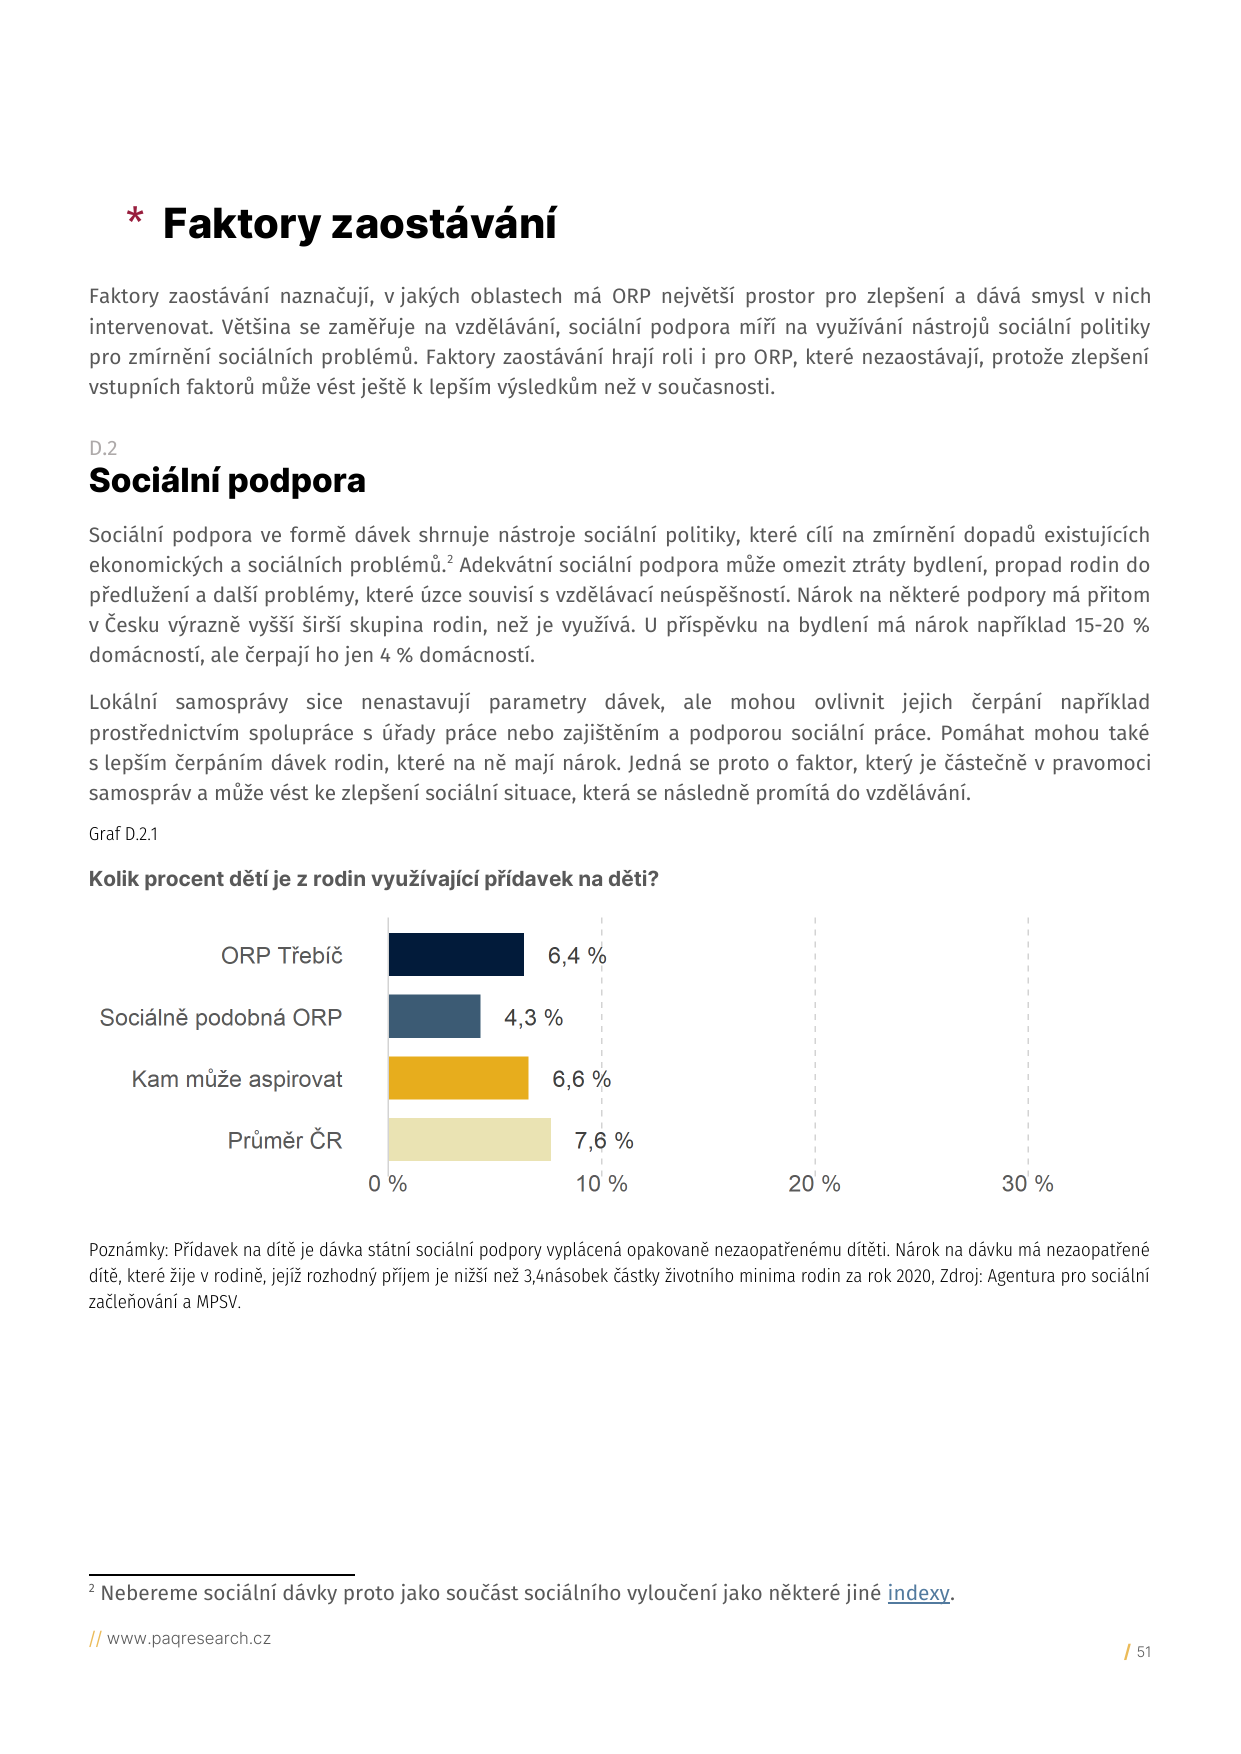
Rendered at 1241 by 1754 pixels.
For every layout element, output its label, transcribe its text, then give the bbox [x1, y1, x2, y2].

subtitle Faktory zaostávání [126, 198, 1152, 249]
text Faktory zaostávání naznačují, v jakých oblastech má ORP největší prostor pro zlepšení a dává smysl v nich intervenovat. Většina se zaměřuje na vzdělávání, sociální podpora míří na využívání nástrojů sociální politiky pro zmírnění sociálních problémů. Faktory zaostávání hrají roli i pro ORP, které nezaostávají, protože zlepšení vstupních faktorů může vést ještě k lepším výsledkům než v současnosti. [89, 279, 1152, 400]
text Sociální podpora ve formě dávek shrnuje nástroje sociální politiky, které cílí na zmírnění dopadů existujících ekonomických a sociálních problémů. Adekvátní sociální podpora může omezit ztráty bydlení, propad rodin do předlužení a další problémy, které úzce souvisí s vzdělávací neúspěšností. Nárok na některé podpory má přitom v Česku výrazně vyšší širší skupina rodin, než je využívá. U příspěvku na bydlení má nárok například 15-20 % domácností, ale čerpají ho jen 4 % domácností. [89, 517, 1152, 668]
text Graf D.2.1 [89, 822, 1152, 845]
picture [88, 891, 1139, 1223]
text Kolik procent dětí je z rodin využívající přídavek na děti? [89, 861, 1152, 891]
text Lokální samosprávy sice nenastavují parametry dávek, ale mohou ovlivnit jejich čerpání například prostřednictvím spolupráce s úřady práce nebo zajištěním a podporou sociální práce. Pomáhat mohou také s lepším čerpáním dávek rodin, které na ně mají nárok. Jedná se proto o faktor, který je částečně v pravomoci samospráv a může vést ke zlepšení sociální situace, která se následně promítá do vzdělávání. [89, 685, 1152, 806]
text D.2 [89, 430, 1152, 461]
text Poznámky: Přídavek na dítě je dávka státní sociální podpory vyplácená opakovaně nezaopatřenému dítěti. Nárok na dávku má nezaopatřené dítě, které žije v rodině, jejíž rozhodný příjem je nižší než 3,4násobek částky životního minima rodin za rok 2020, Zdroj: Agentura pro sociální začleňování a MPSV. [89, 1239, 1152, 1313]
subtitle Sociální podpora [89, 461, 1152, 501]
